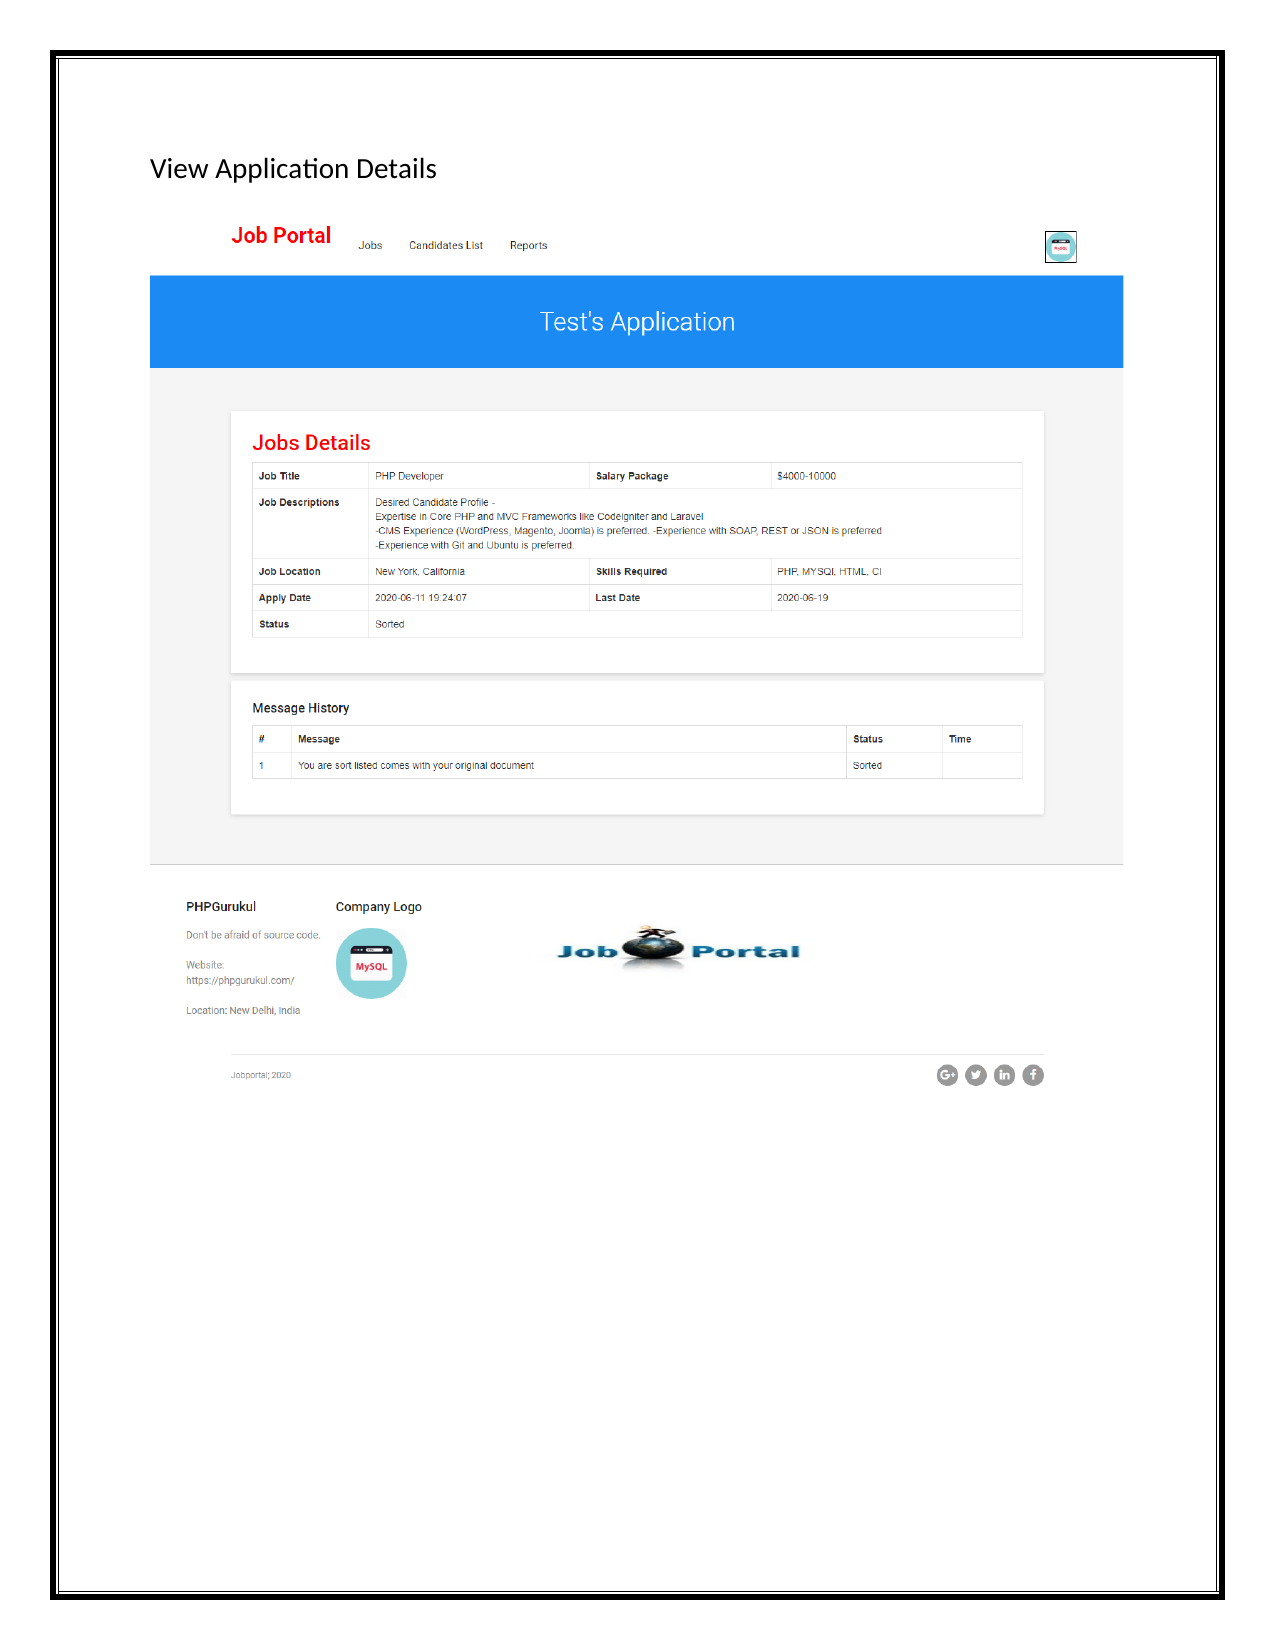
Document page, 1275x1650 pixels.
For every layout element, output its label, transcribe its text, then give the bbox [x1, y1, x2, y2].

text View Application Details [150, 150, 1125, 186]
picture [150, 211, 1124, 1107]
